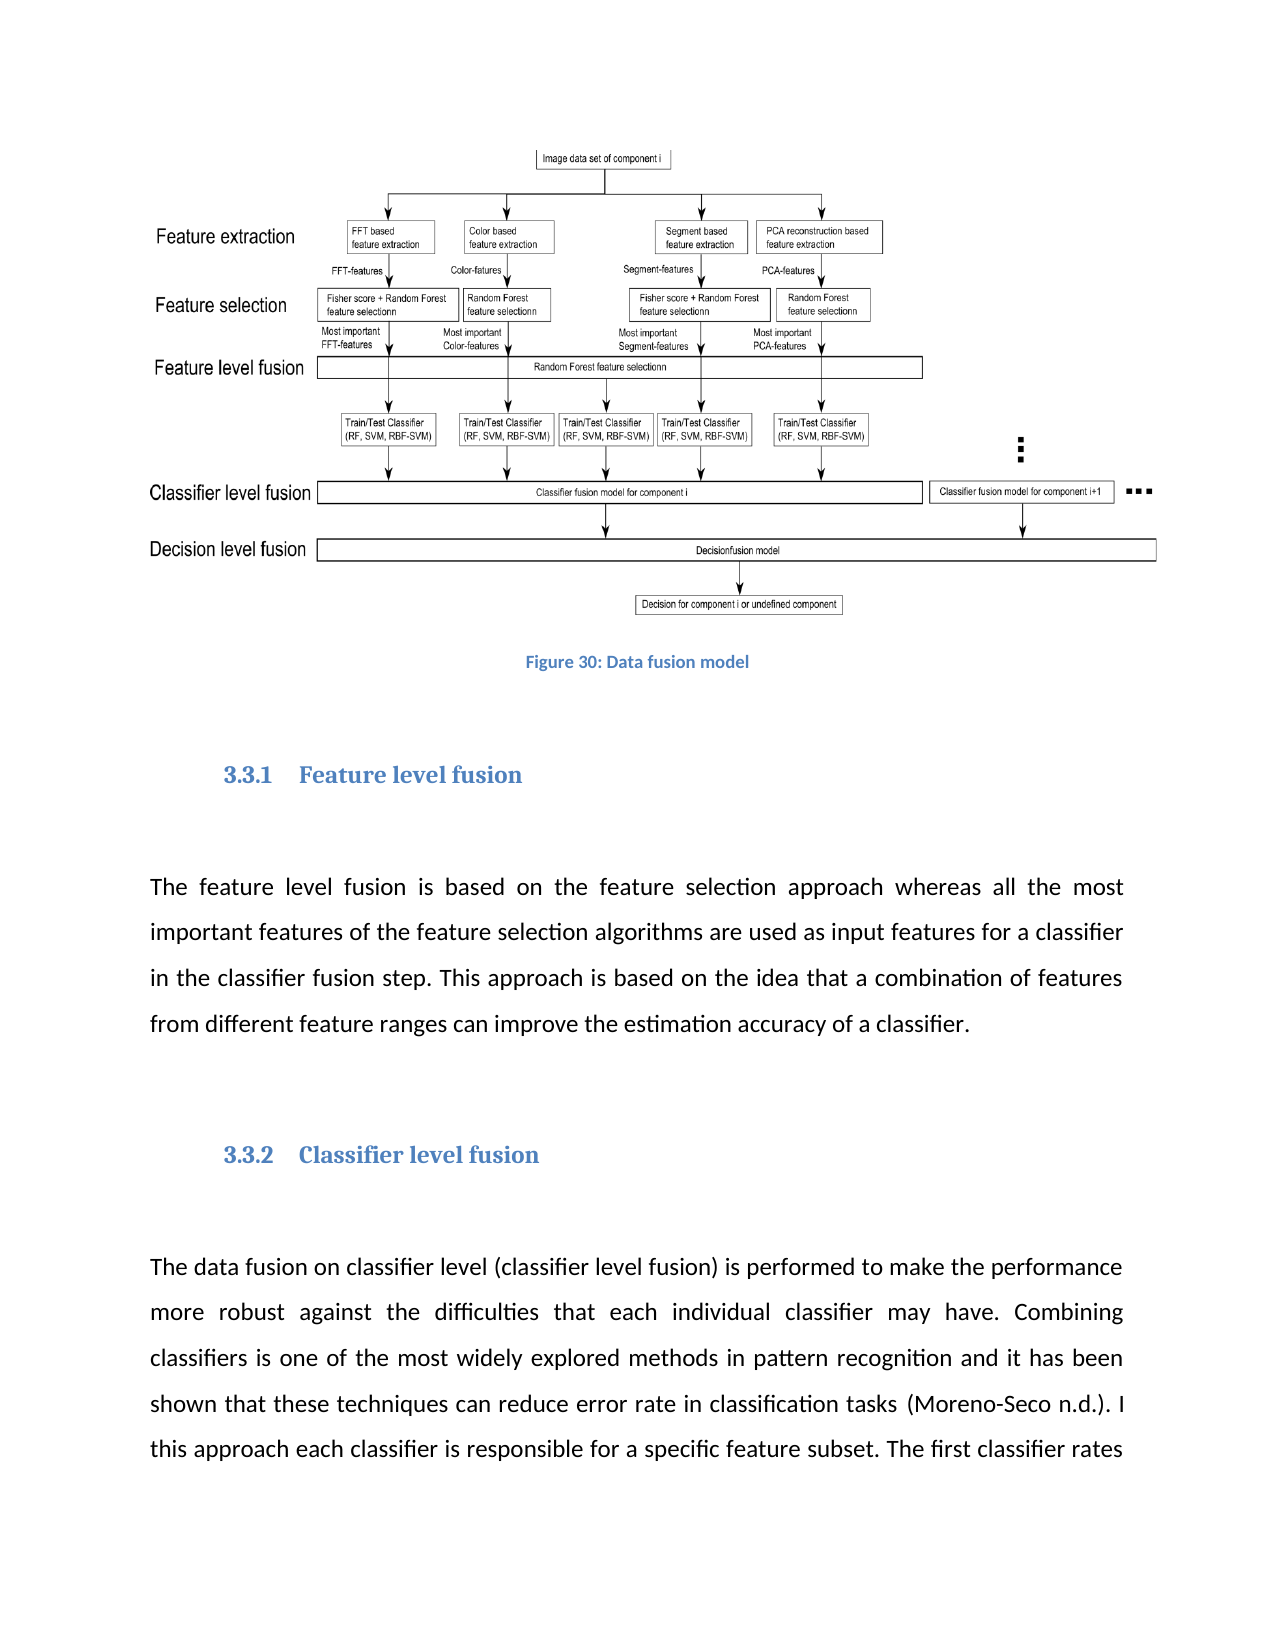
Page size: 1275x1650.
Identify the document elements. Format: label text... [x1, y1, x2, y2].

text The feature level fusion is based on the feature selection approach whereas all the most important features of the feature selection algorithms are used as input features for a classifier in the classifier fusion step. This approach is based on the idea that a combination of features from different feature ranges can improve the estimation accuracy of a classifier. [150, 871, 1125, 1038]
subtitle Feature level fusion [224, 761, 1125, 790]
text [150, 1251, 1125, 1464]
subtitle Classifier level fusion [224, 1141, 1125, 1170]
picture [150, 150, 1157, 615]
